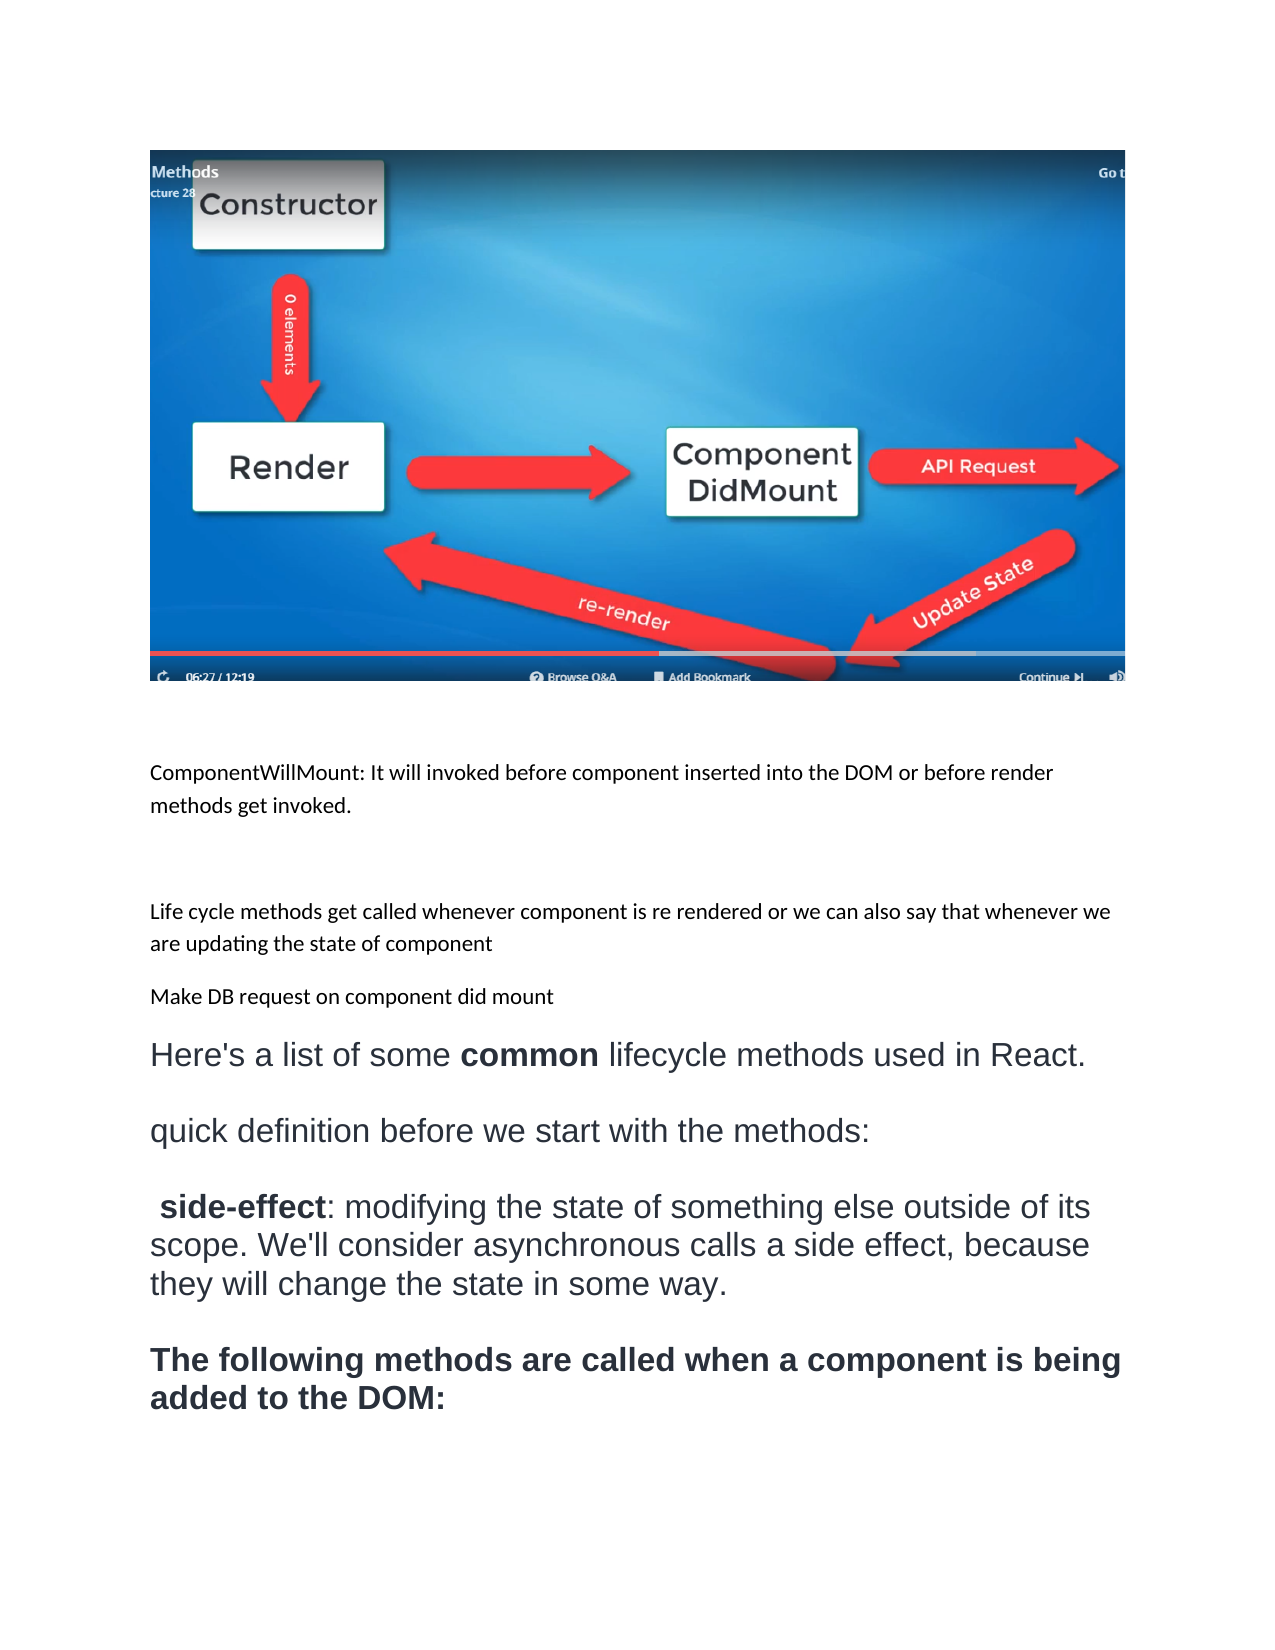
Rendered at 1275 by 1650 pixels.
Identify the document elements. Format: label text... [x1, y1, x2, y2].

text side-effect: modifying the state of something else outside of its scope. We'll consider asynchronous calls a side effect, because they will change the state in some way. [150, 1187, 1125, 1302]
text Here's a list of some common lifecycle methods used in React. [150, 1035, 1125, 1073]
text quick definition before we start with the methods: [150, 1111, 1125, 1149]
text The following methods are called when a component is being added to the DOM: [150, 1340, 1125, 1417]
text Make DB request on component did mount [150, 982, 1125, 1010]
text ComponentWillMount: It will invoked before component inserted into the DOM or before render methods get invoked. [150, 758, 1125, 819]
text Life cycle methods get called whenever component is re rendered or we can also say that whenever we are updating the state of component [150, 897, 1125, 957]
picture [150, 150, 1125, 681]
